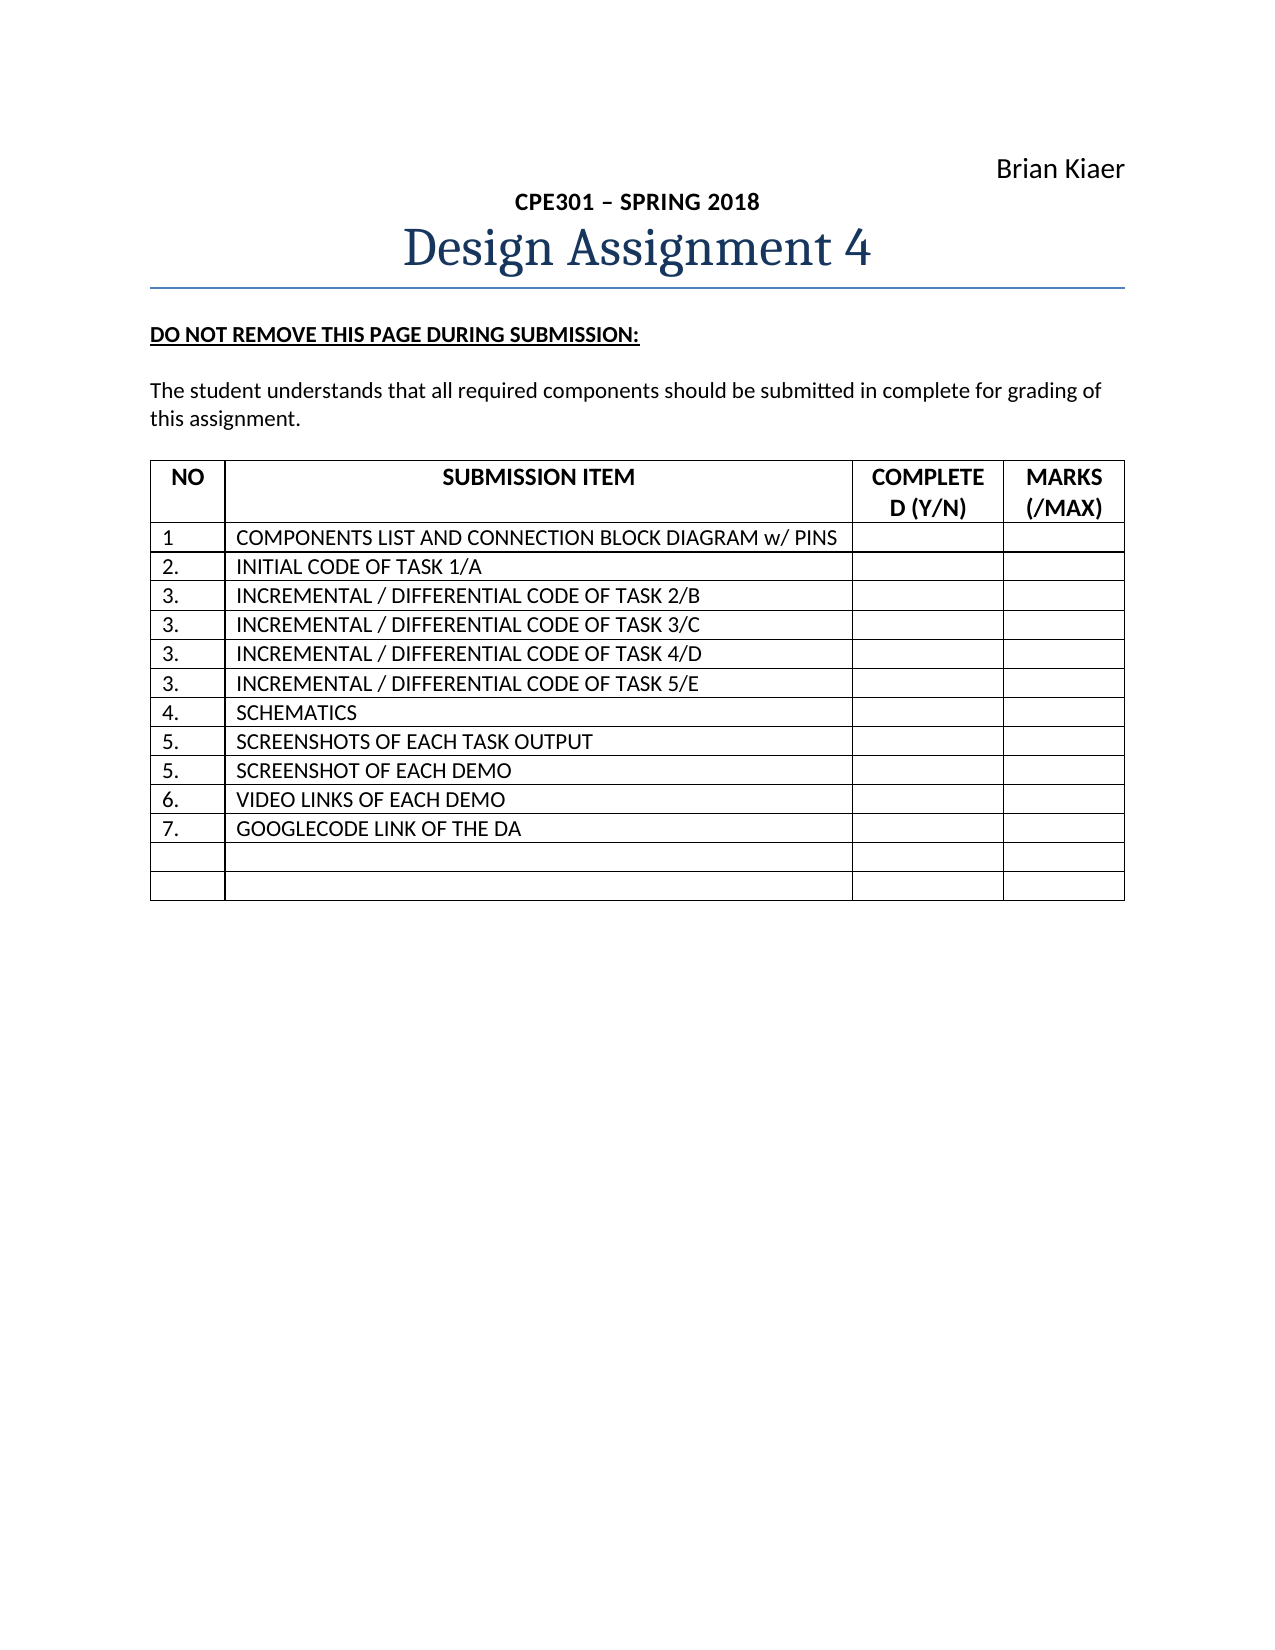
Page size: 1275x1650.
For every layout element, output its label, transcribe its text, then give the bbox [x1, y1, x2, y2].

table_cell 3. [151, 581, 224, 609]
table_cell [1004, 698, 1124, 726]
table_cell INCREMENTAL / DIFFERENTIAL CODE OF TASK 4/D [226, 640, 852, 668]
table_cell 3. [151, 611, 224, 638]
table_cell 3. [151, 669, 224, 697]
table_cell [151, 843, 224, 871]
table_header NO [151, 461, 224, 522]
title Design Assignment 4 [150, 216, 1125, 287]
table_cell [226, 872, 852, 900]
table_cell 3. [151, 640, 224, 668]
table_header COMPLETED (Y/N) [853, 461, 1003, 522]
table_cell [853, 785, 1003, 813]
table_cell [853, 727, 1003, 755]
table_cell 7. [151, 814, 224, 842]
table_cell [1004, 523, 1124, 551]
table_cell INCREMENTAL / DIFFERENTIAL CODE OF TASK 2/B [226, 581, 852, 609]
table_cell [151, 872, 224, 900]
table_cell INCREMENTAL / DIFFERENTIAL CODE OF TASK 5/E [226, 669, 852, 697]
table_cell [1004, 640, 1124, 668]
table_cell [1004, 669, 1124, 697]
table_cell 4. [151, 698, 224, 726]
table_cell 6. [151, 785, 224, 813]
text DO NOT REMOVE THIS PAGE DURING SUBMISSION: [150, 320, 1125, 348]
table_cell 5. [151, 756, 224, 784]
table_cell [1004, 727, 1124, 755]
table_cell [853, 669, 1003, 697]
text CPE301 – SPRING 2018 [150, 186, 1125, 216]
table_cell [1004, 553, 1124, 580]
table_cell GOOGLECODE LINK OF THE DA [226, 814, 852, 842]
table_cell INITIAL CODE OF TASK 1/A [226, 553, 852, 580]
table_cell [1004, 814, 1124, 842]
table_cell [853, 523, 1003, 551]
table_cell COMPONENTS LIST AND CONNECTION BLOCK DIAGRAM w/ PINS [226, 523, 852, 551]
table_cell 1 [151, 523, 224, 551]
table_cell [853, 581, 1003, 609]
table_cell [1004, 872, 1124, 900]
table_cell [853, 640, 1003, 668]
table_cell [853, 756, 1003, 784]
table_cell [1004, 843, 1124, 871]
table_cell SCREENSHOTS OF EACH TASK OUTPUT [226, 727, 852, 755]
table_cell 5. [151, 727, 224, 755]
text Brian Kiaer [150, 150, 1125, 186]
text The student understands that all required components should be submitted in complete for grading of this assignment. [150, 376, 1125, 432]
table_cell [1004, 785, 1124, 813]
table_cell [226, 843, 852, 871]
table_header MARKS (/MAX) [1004, 461, 1124, 522]
table_cell SCREENSHOT OF EACH DEMO [226, 756, 852, 784]
table_cell [853, 872, 1003, 900]
table_cell 2. [151, 553, 224, 580]
table_header SUBMISSION ITEM [226, 461, 852, 522]
table_cell SCHEMATICS [226, 698, 852, 726]
table_cell VIDEO LINKS OF EACH DEMO [226, 785, 852, 813]
table_cell [1004, 581, 1124, 609]
table_cell [853, 611, 1003, 638]
table_cell [853, 814, 1003, 842]
table_cell [853, 698, 1003, 726]
table_cell [853, 843, 1003, 871]
table_cell INCREMENTAL / DIFFERENTIAL CODE OF TASK 3/C [226, 611, 852, 638]
table_cell [1004, 611, 1124, 638]
table_cell [1004, 756, 1124, 784]
table_cell [853, 553, 1003, 580]
